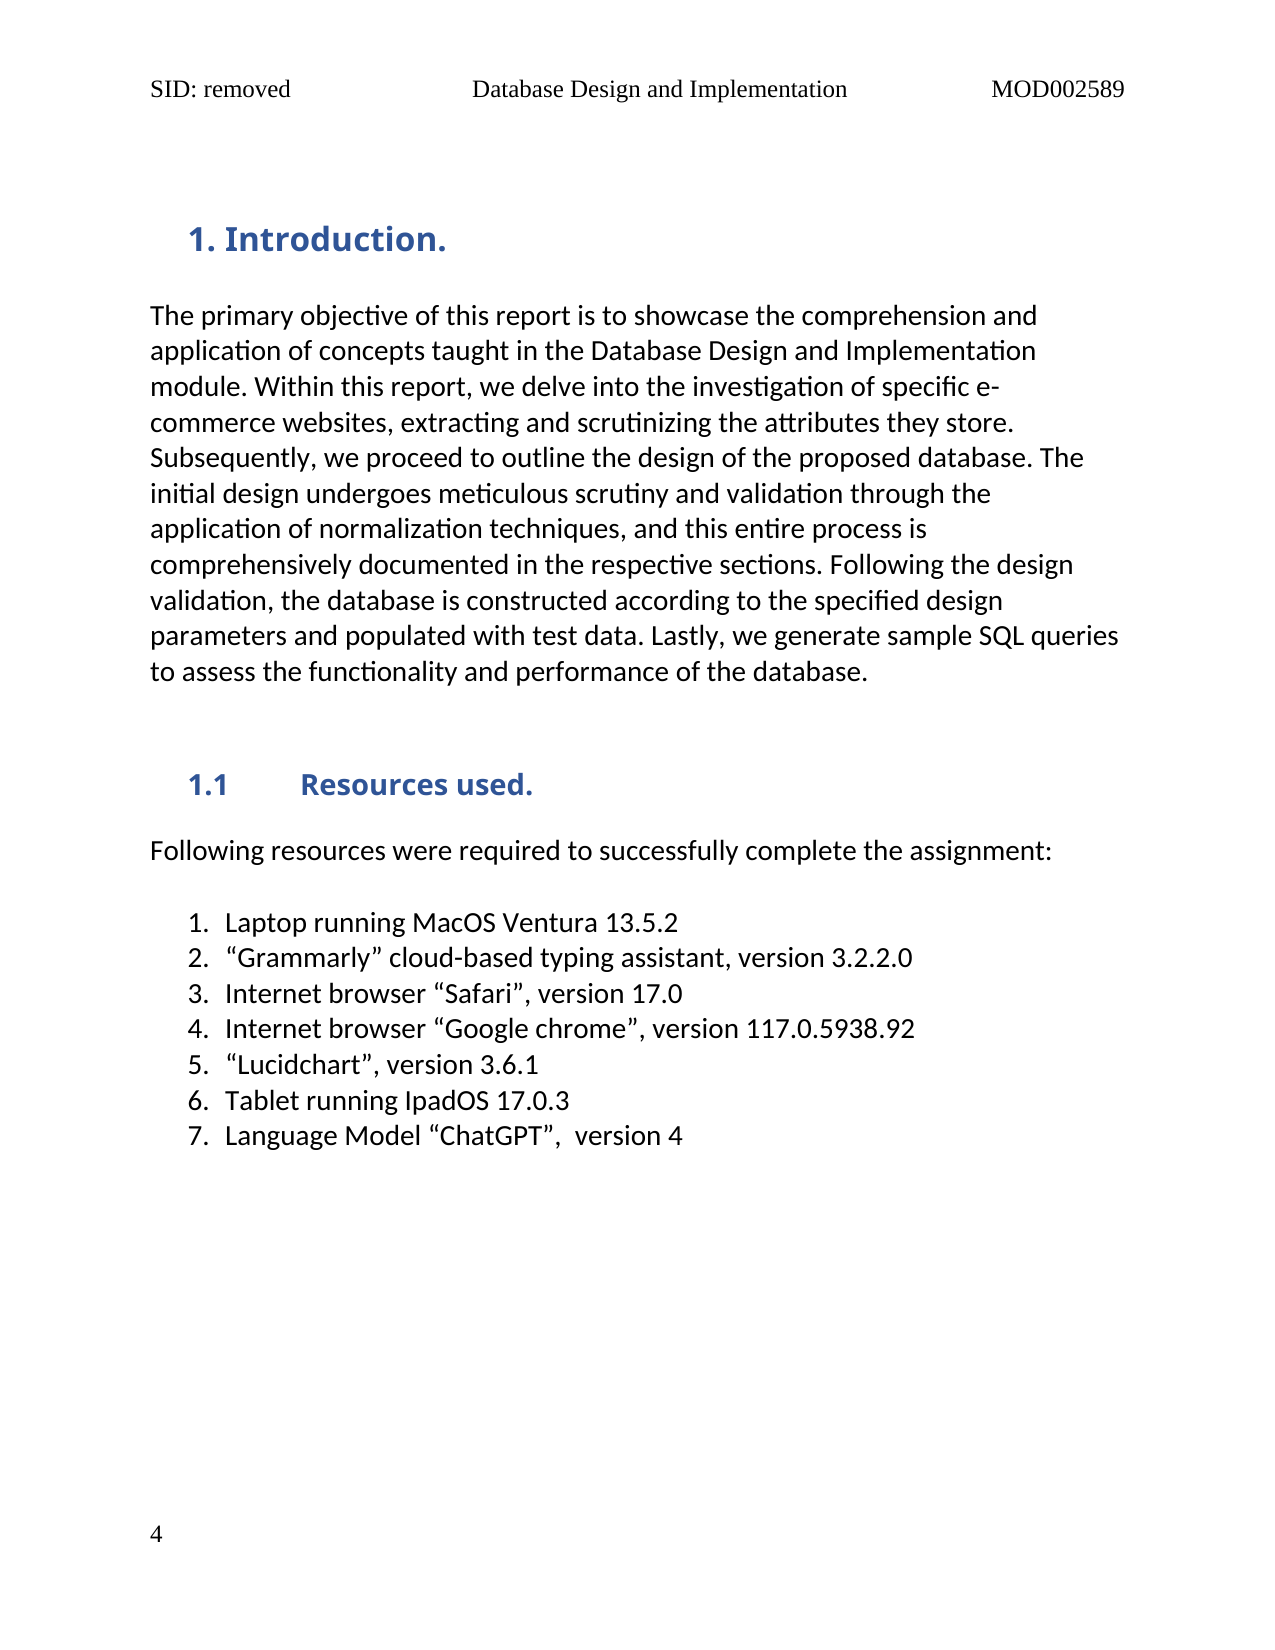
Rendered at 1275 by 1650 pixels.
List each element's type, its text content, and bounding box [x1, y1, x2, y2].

list Internet browser “Safari”, version 17.0 [187, 975, 1125, 1011]
subtitle Introduction. [187, 216, 1125, 261]
list “Lucidchart”, version 3.6.1 [187, 1046, 1125, 1082]
list “Grammarly” cloud-based typing assistant, version 3.2.2.0 [187, 939, 1125, 975]
list Laptop running MacOS Ventura 13.5.2 [187, 904, 1125, 939]
list Language Model “ChatGPT”, version 4 [187, 1117, 1125, 1153]
text The primary objective of this report is to showcase the comprehension and application of concepts taught in the Database Design and Implementation module. Within this report, we delve into the investigation of specific e-commerce websites, extracting and scrutinizing the attributes they store. Subsequently, we proceed to outline the design of the proposed database. The initial design undergoes meticulous scrutiny and validation through the application of normalization techniques, and this entire process is comprehensively documented in the respective sections. Following the design validation, the database is constructed according to the specified design parameters and populated with test data. Lastly, we generate sample SQL queries to assess the functionality and performance of the database. [150, 297, 1125, 689]
list Tablet running IpadOS 17.0.3 [187, 1082, 1125, 1117]
list Internet browser “Google chrome”, version 117.0.5938.92 [187, 1011, 1125, 1046]
subtitle Resources used. [187, 764, 1125, 804]
text Following resources were required to successfully complete the assignment: [150, 832, 1125, 868]
